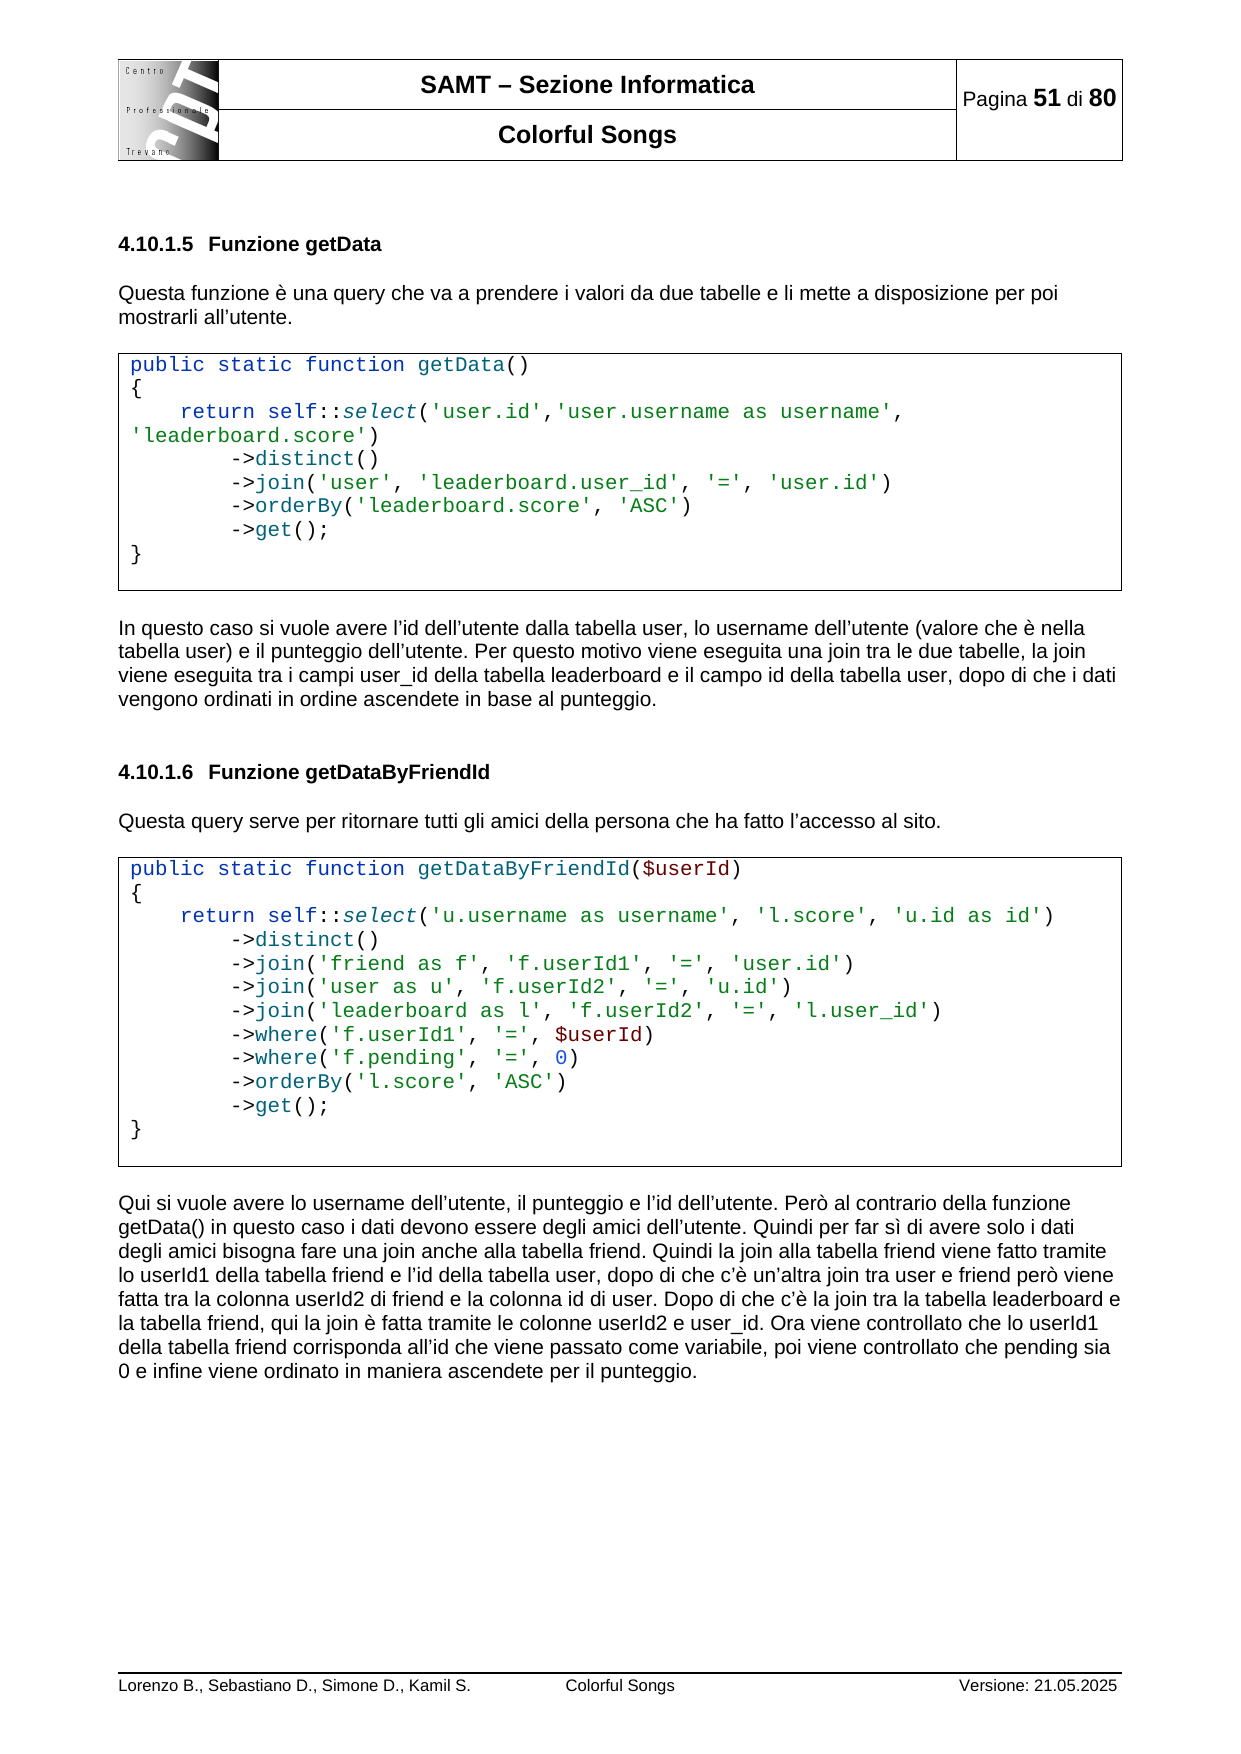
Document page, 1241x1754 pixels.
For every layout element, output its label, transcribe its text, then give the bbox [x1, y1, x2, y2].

text Qui si vuole avere lo username dell’utente, il punteggio e l’id dell’utente. Però al contrario della funzione getData() in questo caso i dati devono essere degli amici dell’utente. Quindi per far sì di avere solo i dati degli amici bisogna fare una join anche alla tabella friend. Quindi la join alla tabella friend viene fatto tramite lo userId1 della tabella friend e l’id della tabella user, dopo di che c’è un’altra join tra user e friend però viene fatta tra la colonna userId2 di friend e la colonna id di user. Dopo di che c’è la join tra la tabella leaderboard e la tabella friend, qui la join è fatta tramite le colonne userId2 e user_id. Ora viene controllato che lo userId1 della tabella friend corrisponda all’id che viene passato come variabile, poi viene controllato che pending sia 0 e infine viene ordinato in maniera ascendete per il punteggio. [118, 1191, 1122, 1382]
subtitle Funzione getData [118, 232, 1122, 256]
picture [118, 60, 219, 160]
table_header public static function getDataByFriendId($userId) { return self::select('u.username as username', 'l.score', 'u.id as id') ->distinct() ->join('friend as f', 'f.userId1', '=', 'user.id') ->join('user as u', 'f.userId2', '=', 'u.id') ->join('leaderboard as l', 'f.userId2', '=', 'l.user_id') ->where('f.userId1', '=', $userId) ->where('f.pending', '=', 0) ->orderBy('l.score', 'ASC') ->get(); } [119, 858, 1121, 1166]
text Questa query serve per ritornare tutti gli amici della persona che ha fatto l’accesso al sito. [118, 809, 1122, 833]
text In questo caso si vuole avere l’id dell’utente dalla tabella user, lo username dell’utente (valore che è nella tabella user) e il punteggio dell’utente. Per questo motivo viene eseguita una join tra le due tabelle, la join viene eseguita tra i campi user_id della tabella leaderboard e il campo id della tabella user, dopo di che i dati vengono ordinati in ordine ascendete in base al punteggio. [118, 615, 1122, 711]
text Questa funzione è una query che va a prendere i valori da due tabelle e li mette a disposizione per poi mostrarli all’utente. [118, 281, 1122, 329]
subtitle Funzione getDataByFriendId [118, 760, 1122, 784]
table_header public static function getData() { return self::select('user.id','user.username as username', 'leaderboard.score') ->distinct() ->join('user', 'leaderboard.user_id', '=', 'user.id') ->orderBy('leaderboard.score', 'ASC') ->get(); } [119, 354, 1121, 590]
